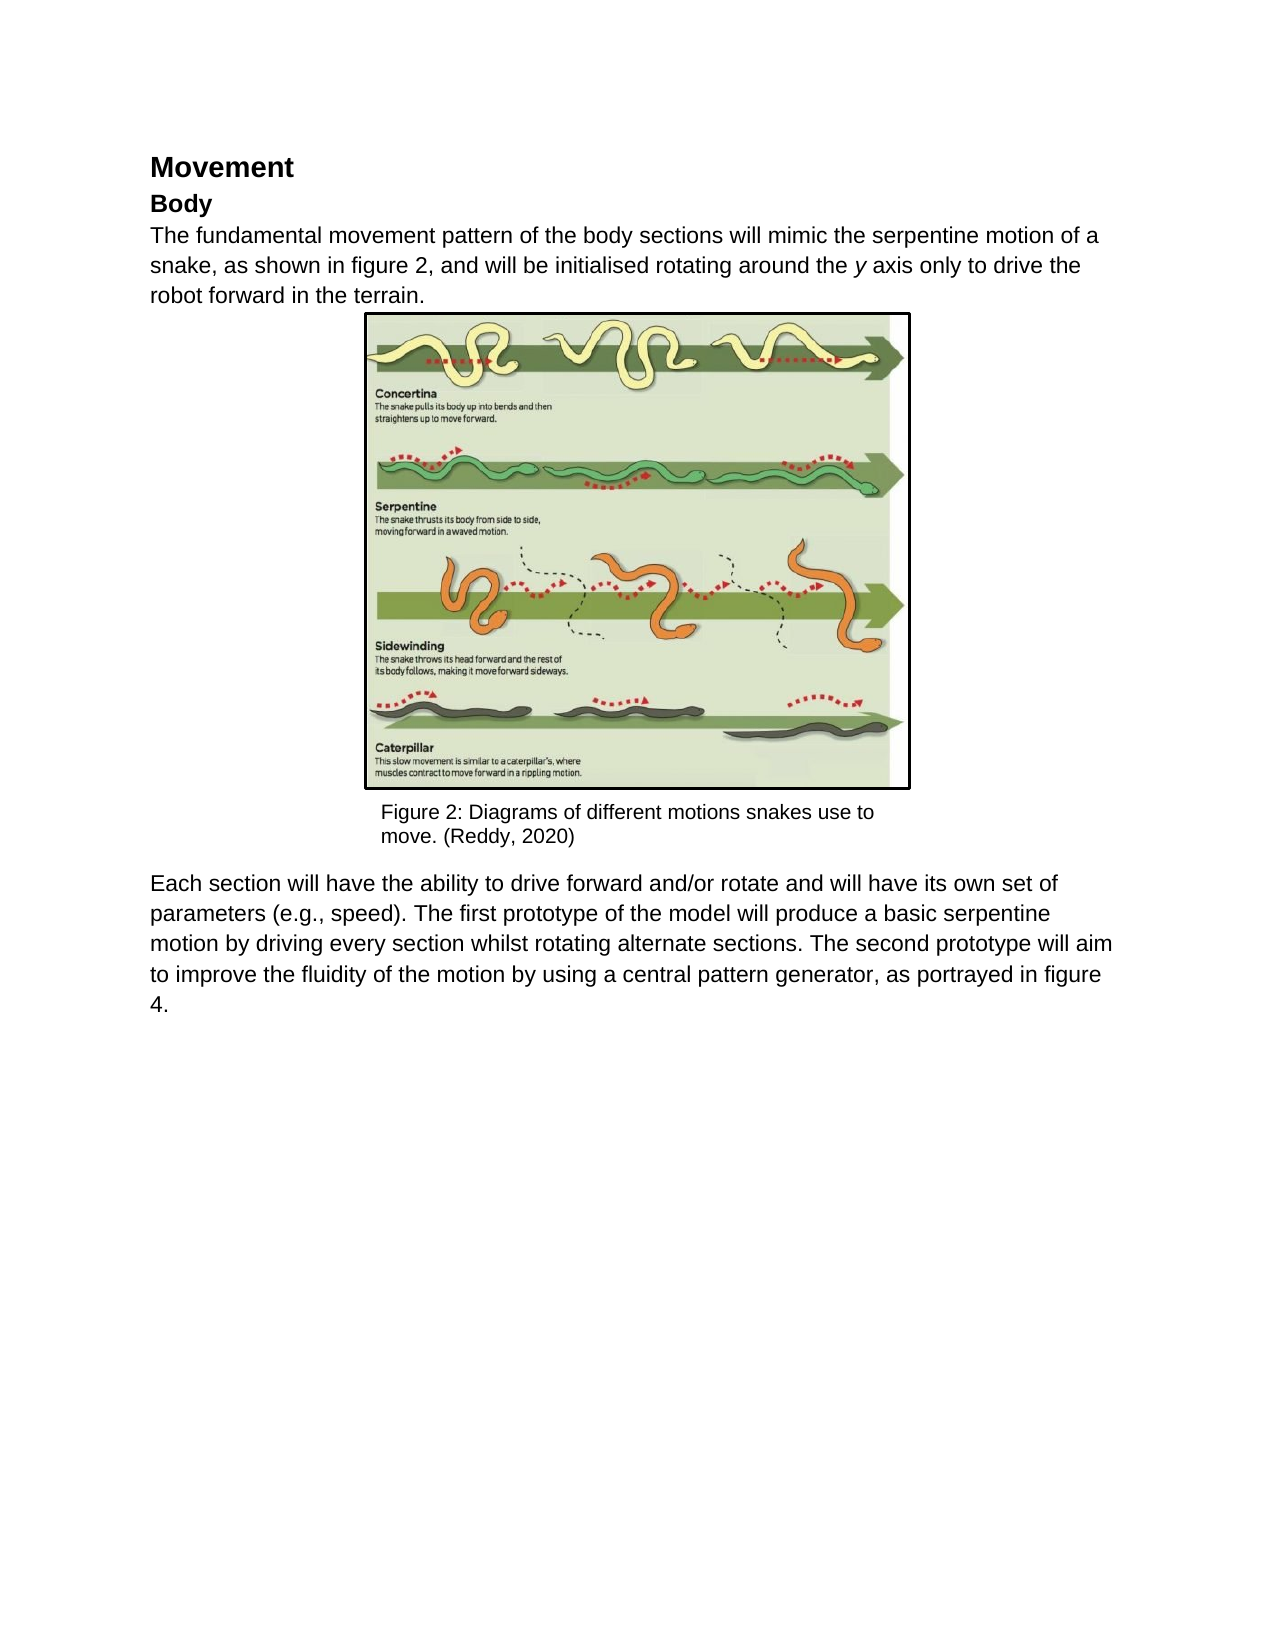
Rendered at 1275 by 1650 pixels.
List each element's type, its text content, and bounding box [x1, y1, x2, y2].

subtitle Body [150, 188, 1125, 217]
picture [367, 315, 908, 787]
text Each section will have the ability to drive forward and/or rotate and will have its own set of parameters (e.g., speed). The first prototype of the model will produce a basic serpentine motion by driving every section whilst rotating alternate sections. The second prototype will aim to improve the fluidity of the motion by using a central pattern generator, as portrayed in figure 4. [150, 870, 1125, 1017]
subtitle Movement [150, 150, 1125, 183]
text The fundamental movement pattern of the body sections will mimic the serpentine motion of a snake, as shown in figure 2, and will be initialised rotating around the y axis only to drive the robot forward in the terrain. [150, 222, 1125, 308]
